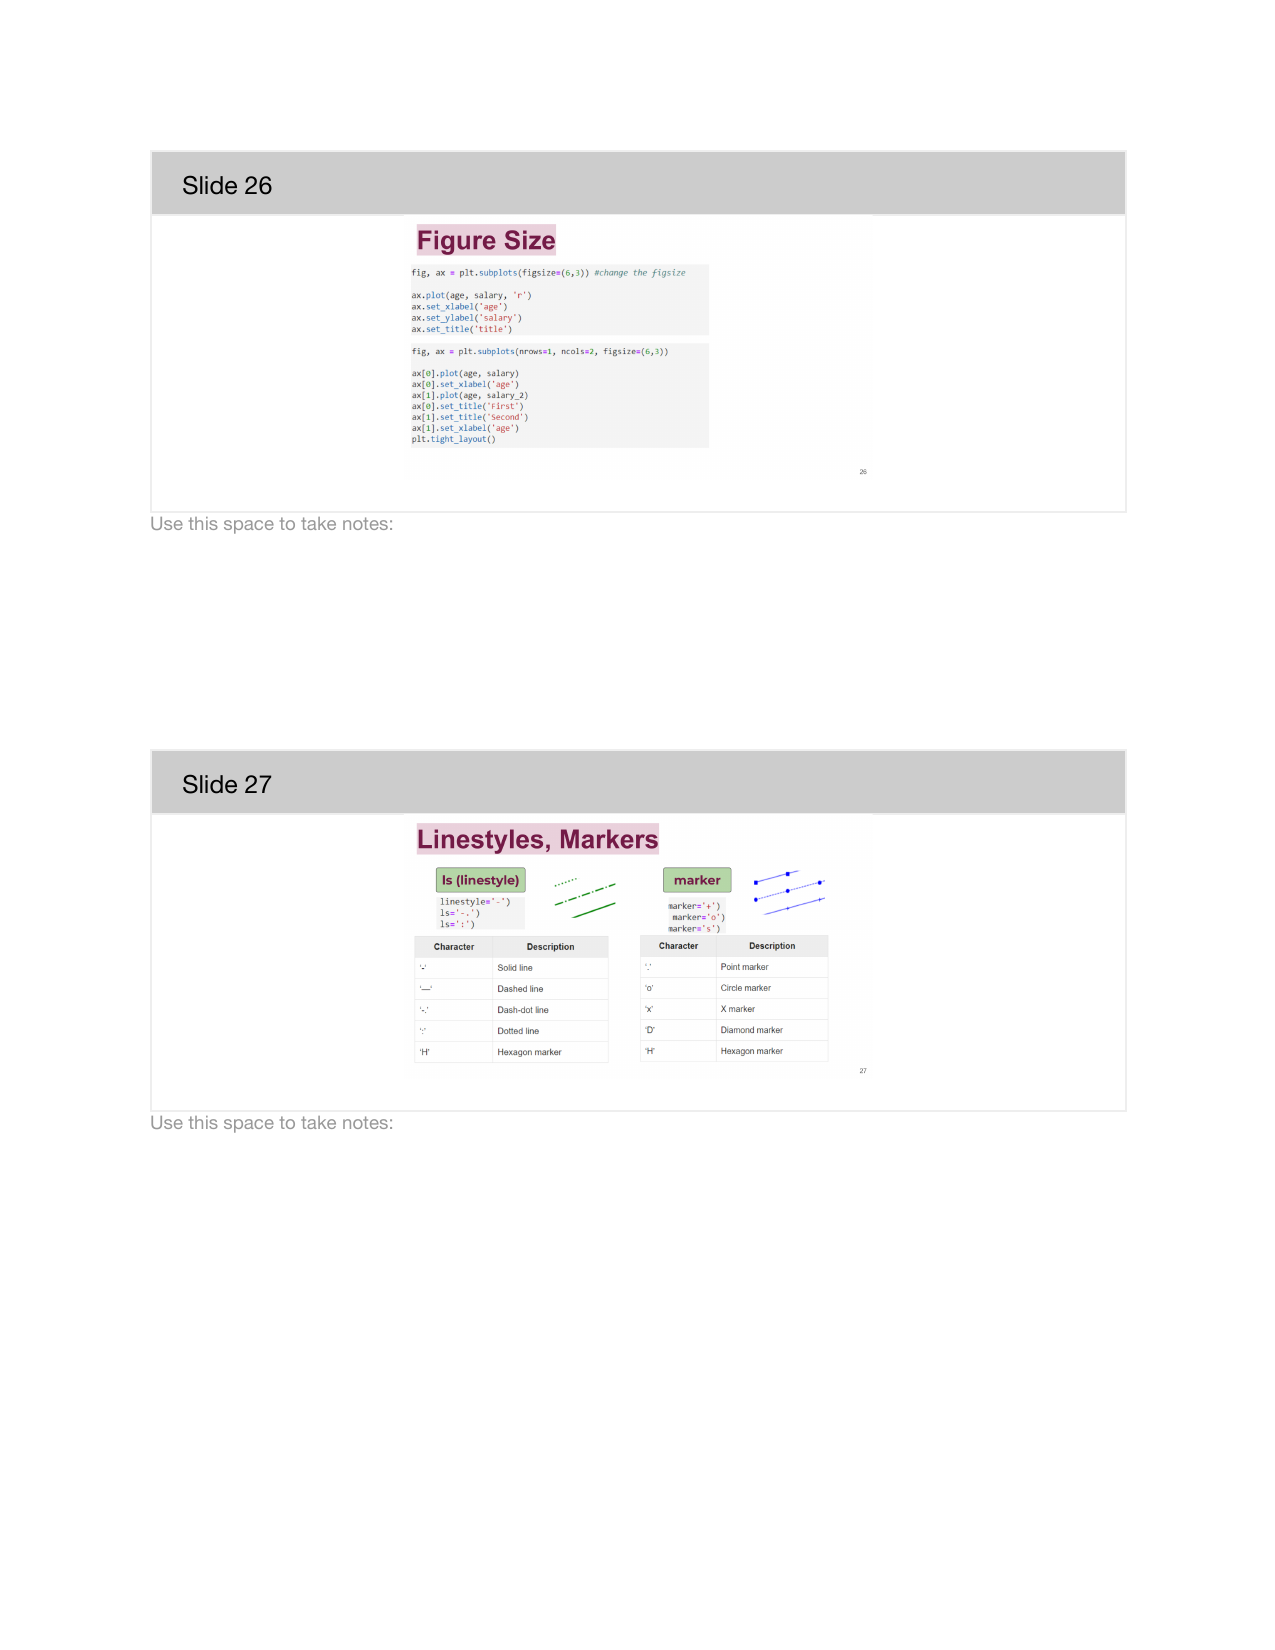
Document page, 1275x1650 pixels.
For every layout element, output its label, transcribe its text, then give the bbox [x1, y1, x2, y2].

picture [403, 814, 873, 1079]
picture [403, 215, 873, 480]
table_header Slide 27 [152, 751, 1125, 813]
table_cell [152, 815, 1125, 1110]
text Use this space to take notes: [150, 1112, 1125, 1135]
table_cell [152, 216, 1125, 511]
text Use this space to take notes: [150, 513, 1125, 536]
table_header Slide 26 [152, 152, 1125, 214]
